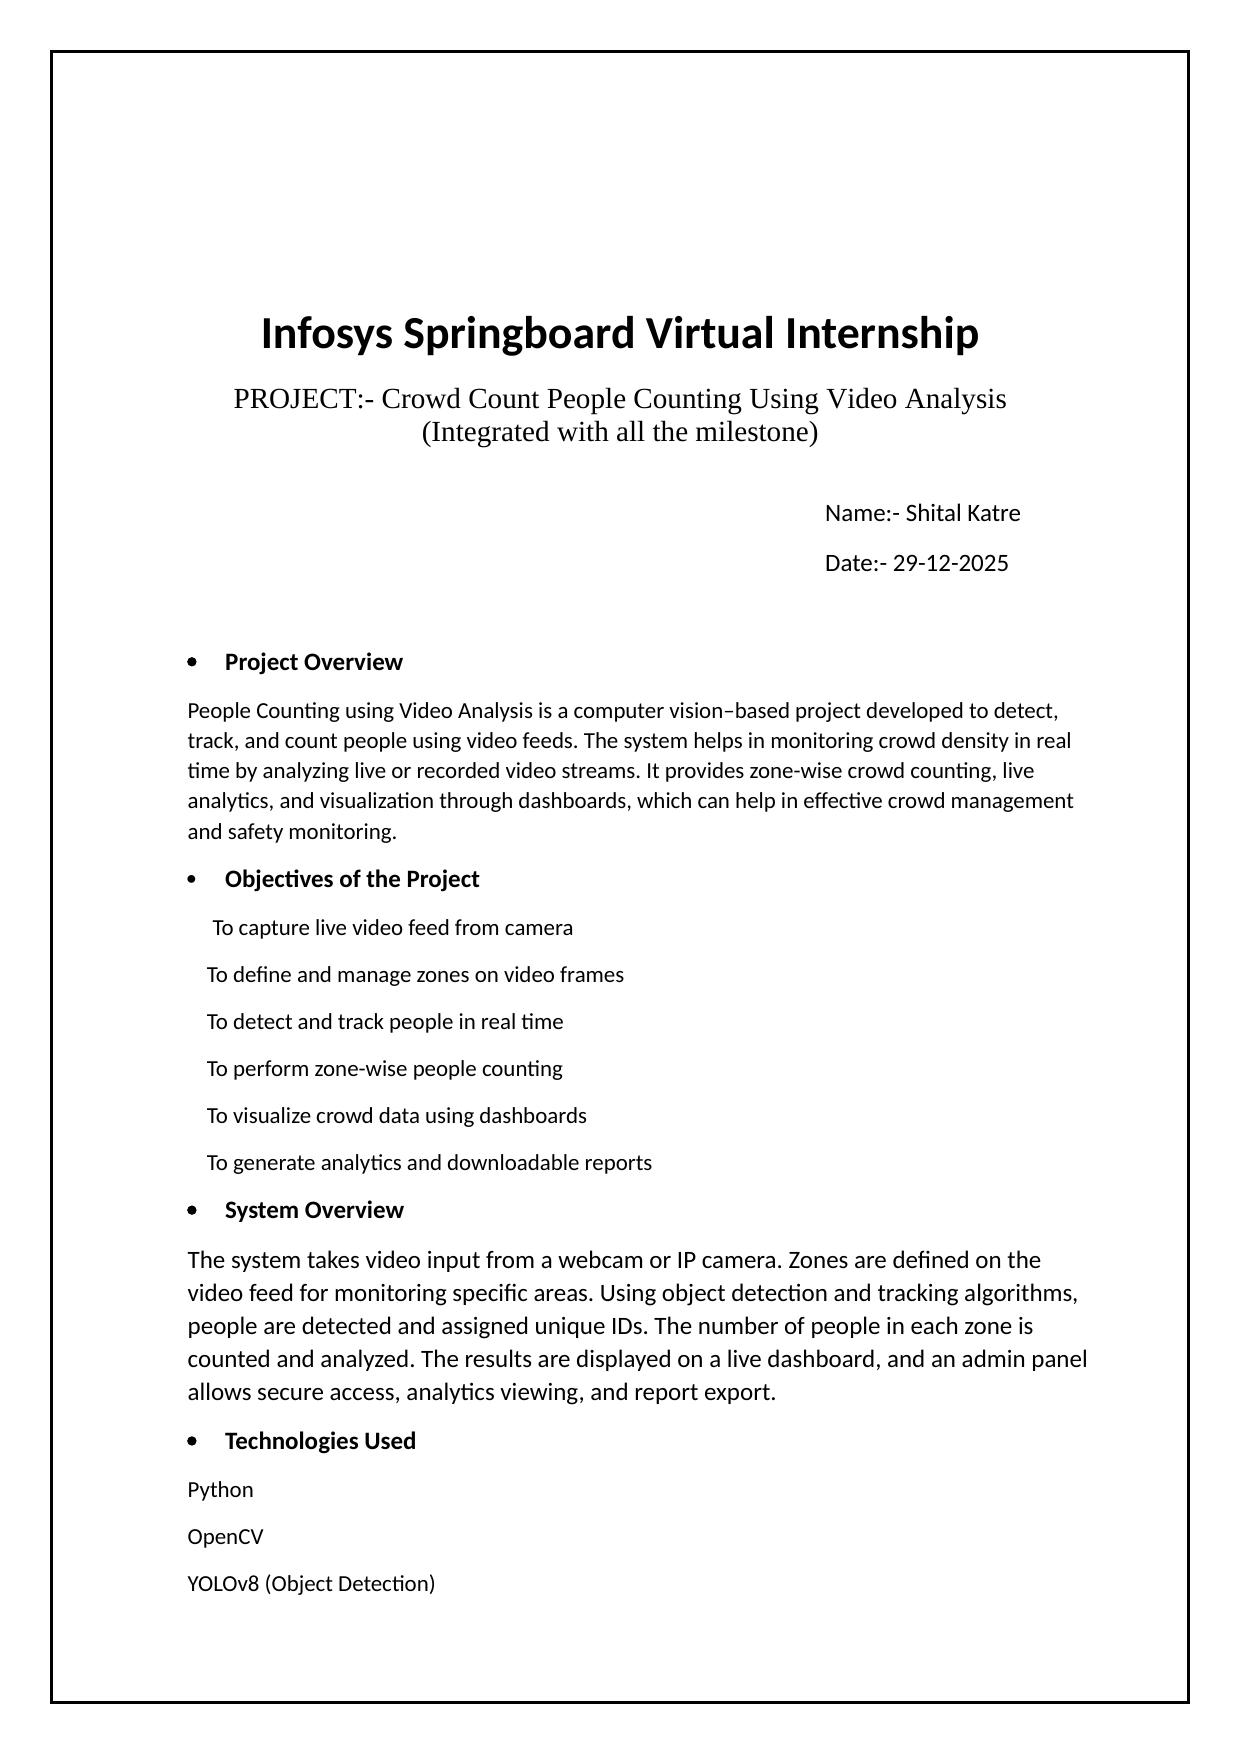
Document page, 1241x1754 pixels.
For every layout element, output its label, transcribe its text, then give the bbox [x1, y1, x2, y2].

list Technologies Used [187, 1426, 1090, 1456]
text PROJECT:- Crowd Count People Counting Using Video Analysis [150, 381, 1090, 414]
text Name:- Shital Katre [825, 498, 1090, 528]
text YOLOv8 (Object Detection) [150, 1569, 1090, 1597]
text To perform zone-wise people counting [150, 1054, 1090, 1082]
text To generate analytics and downloadable reports [150, 1148, 1090, 1176]
list System Overview [187, 1195, 1090, 1225]
text To capture live video feed from camera [150, 913, 1090, 941]
list Objectives of the Project [187, 864, 1090, 894]
text To visualize crowd data using dashboards [150, 1101, 1090, 1129]
text Python [150, 1475, 1090, 1503]
text People Counting using Video Analysis is a computer vision–based project developed to detect, track, and count people using video feeds. The system helps in monitoring crowd density in real time by analyzing live or recorded video streams. It provides zone-wise crowd counting, live analytics, and visualization through dashboards, which can help in effective crowd management and safety monitoring. [187, 696, 1090, 845]
text Date:- 29-12-2025 [825, 547, 1090, 578]
text OpenCV [150, 1522, 1090, 1550]
text (Integrated with all the milestone) [150, 414, 1090, 448]
list Project Overview [187, 646, 1090, 677]
text To define and manage zones on video frames [150, 960, 1090, 988]
text To detect and track people in real time [150, 1007, 1090, 1035]
text Infosys Springboard Virtual Internship [150, 304, 1090, 360]
text The system takes video input from a webcam or IP camera. Zones are defined on the video feed for monitoring specific areas. Using object detection and tracking algorithms, people are detected and assigned unique IDs. The number of people in each zone is counted and analyzed. The results are displayed on a live dashboard, and an admin panel allows secure access, analytics viewing, and report export. [187, 1244, 1090, 1406]
